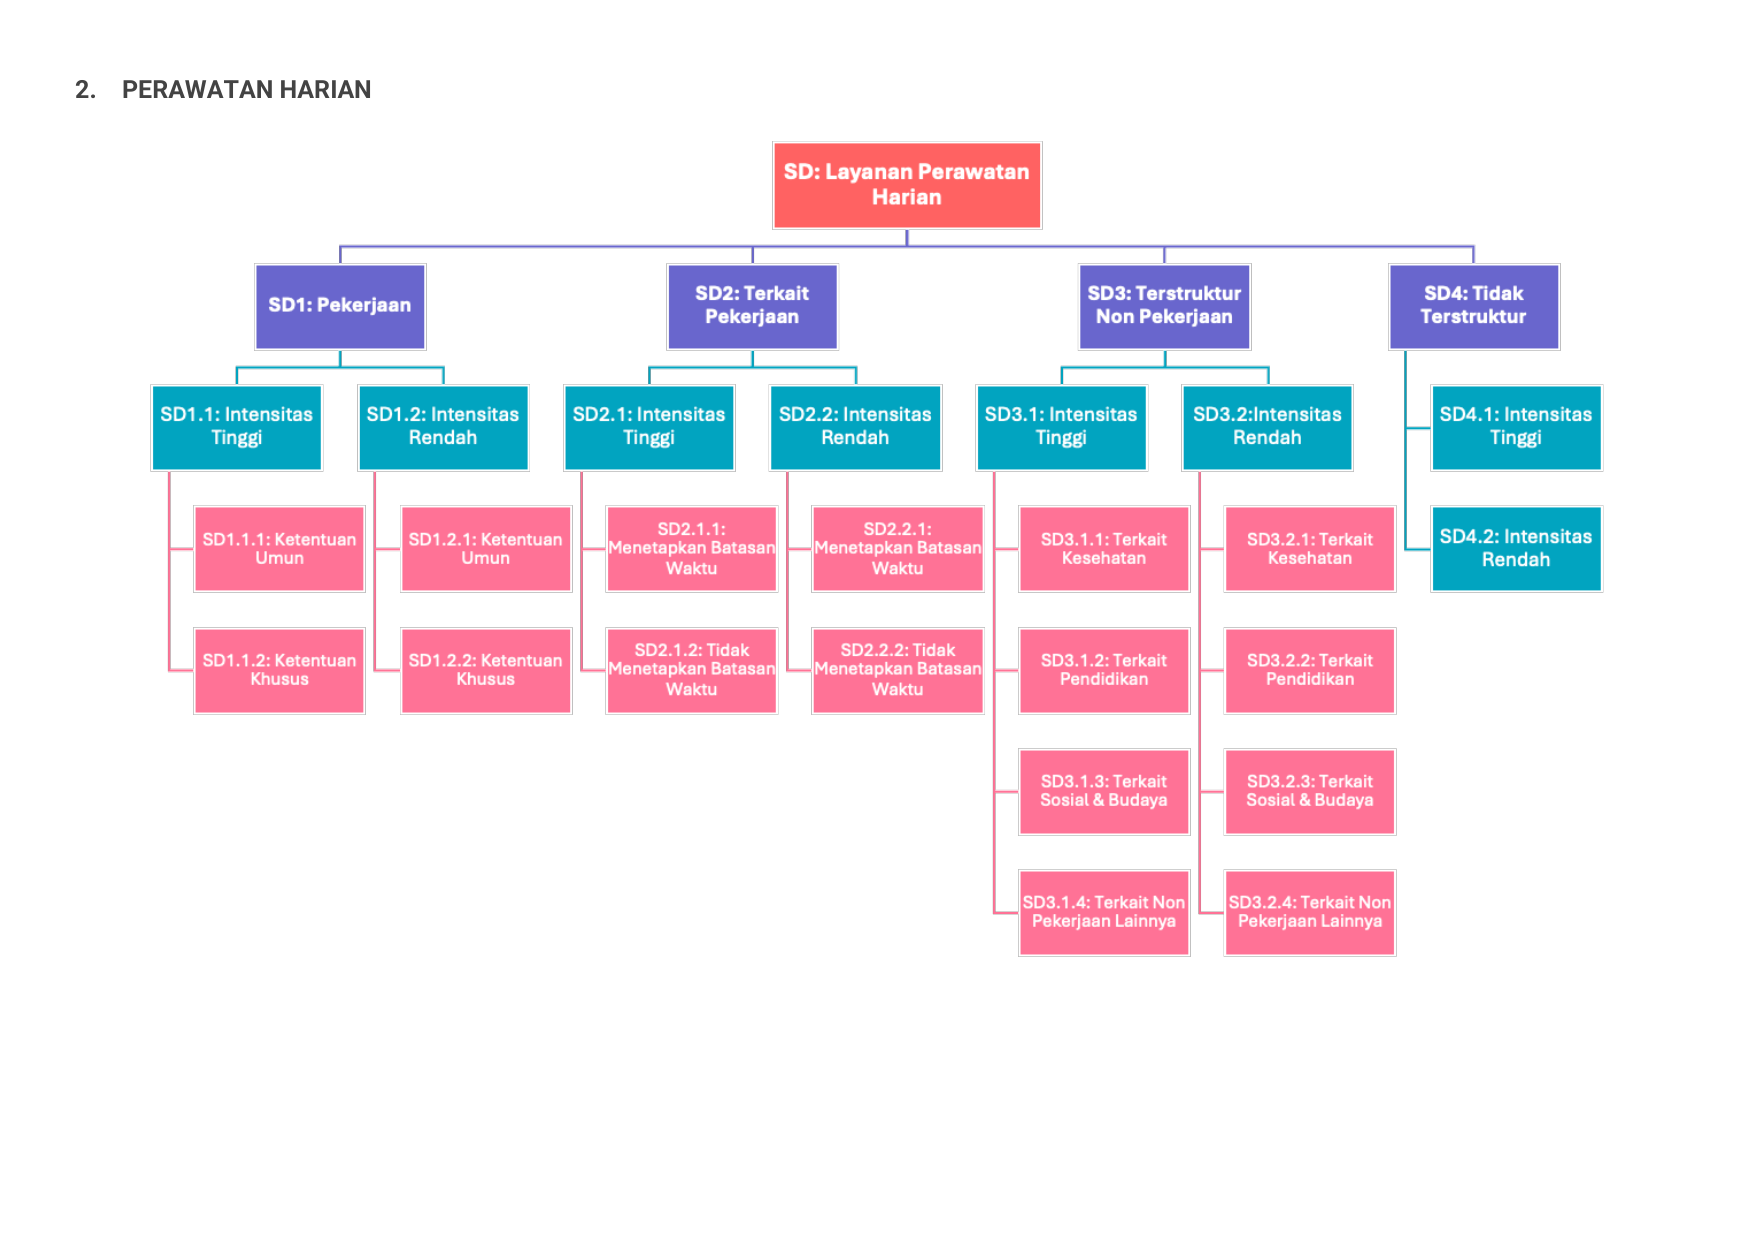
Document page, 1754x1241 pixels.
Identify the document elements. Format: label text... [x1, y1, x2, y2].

subtitle PERAWATAN HARIAN [75, 75, 1679, 104]
picture [75, 140, 1679, 958]
